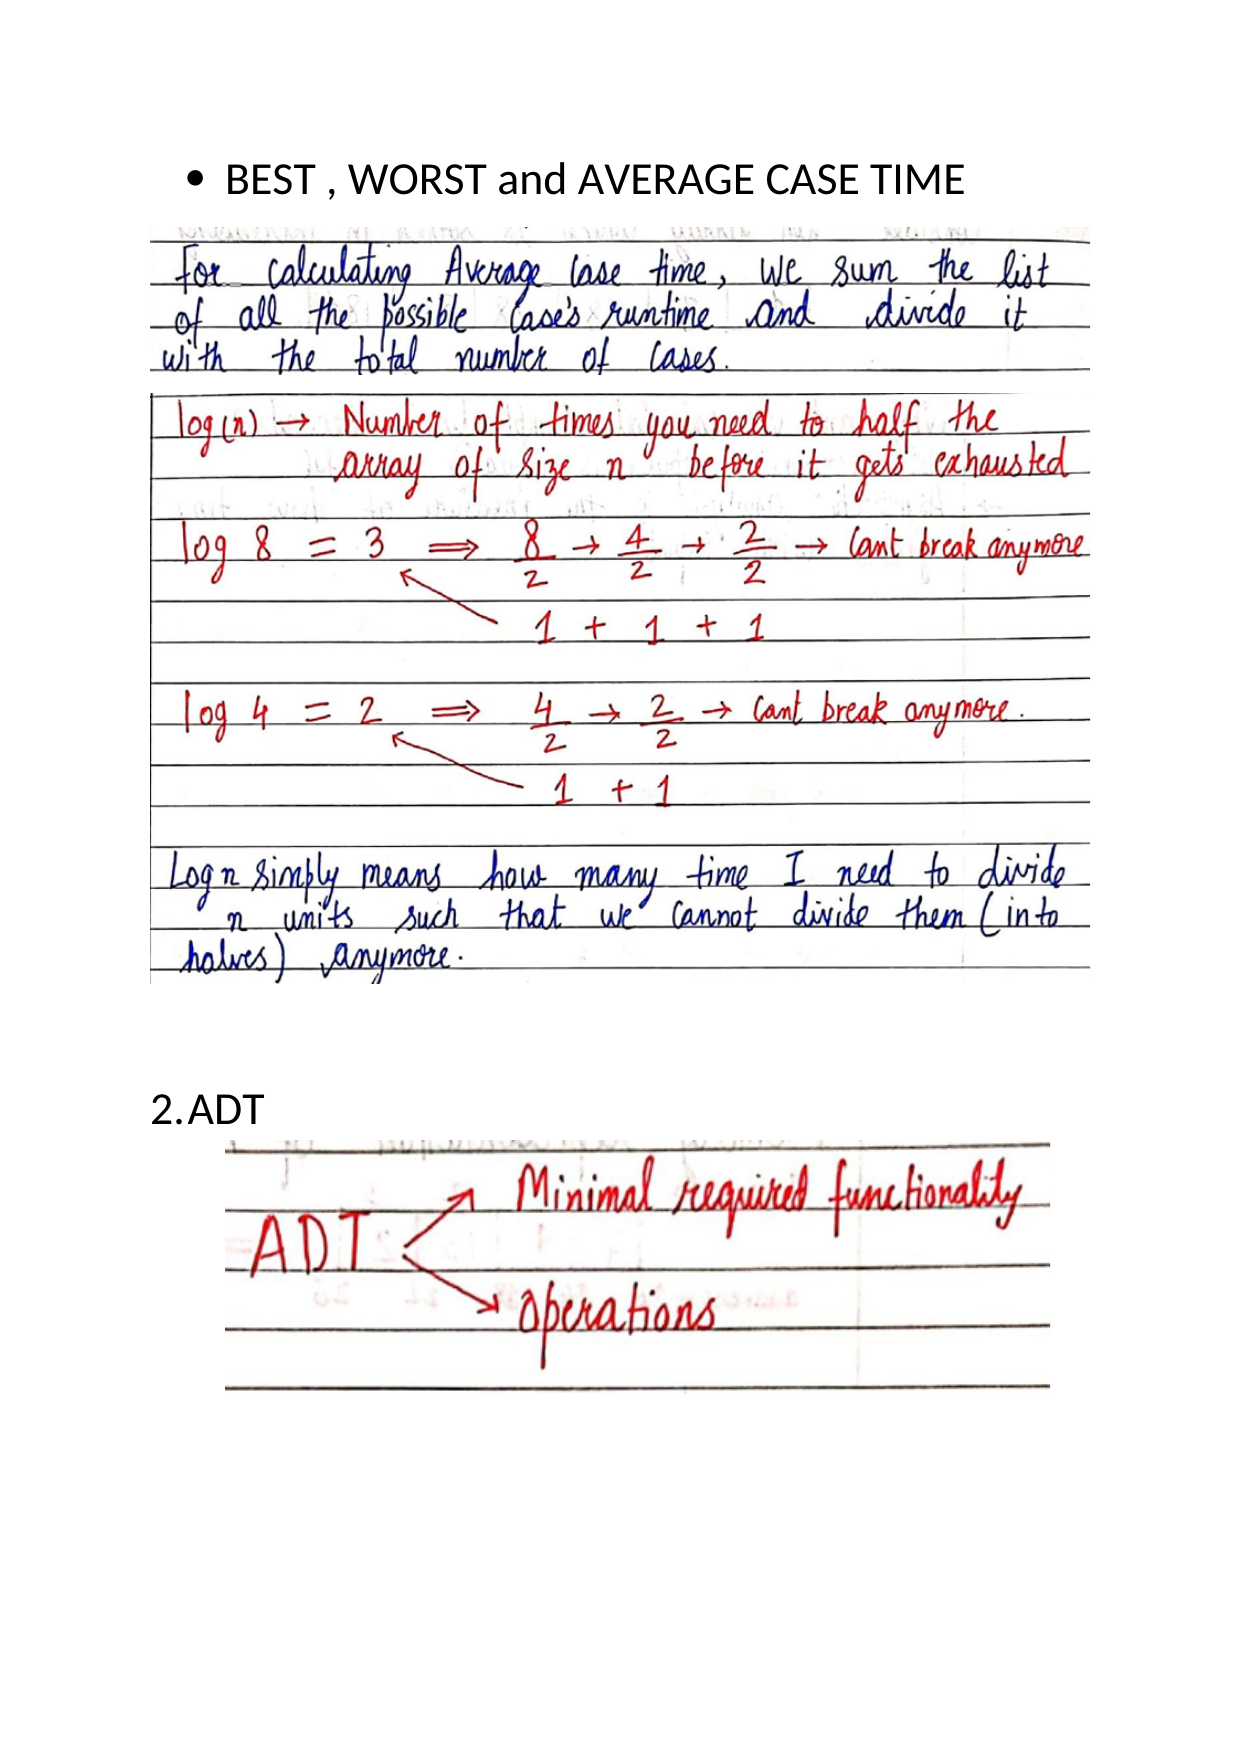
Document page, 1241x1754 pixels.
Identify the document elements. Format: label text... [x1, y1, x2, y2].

picture [225, 1140, 1050, 1394]
list BEST , WORST and AVERAGE CASE TIME [187, 150, 1090, 206]
picture [150, 393, 1091, 984]
list ADT [150, 1080, 1090, 1136]
picture [150, 227, 1091, 375]
